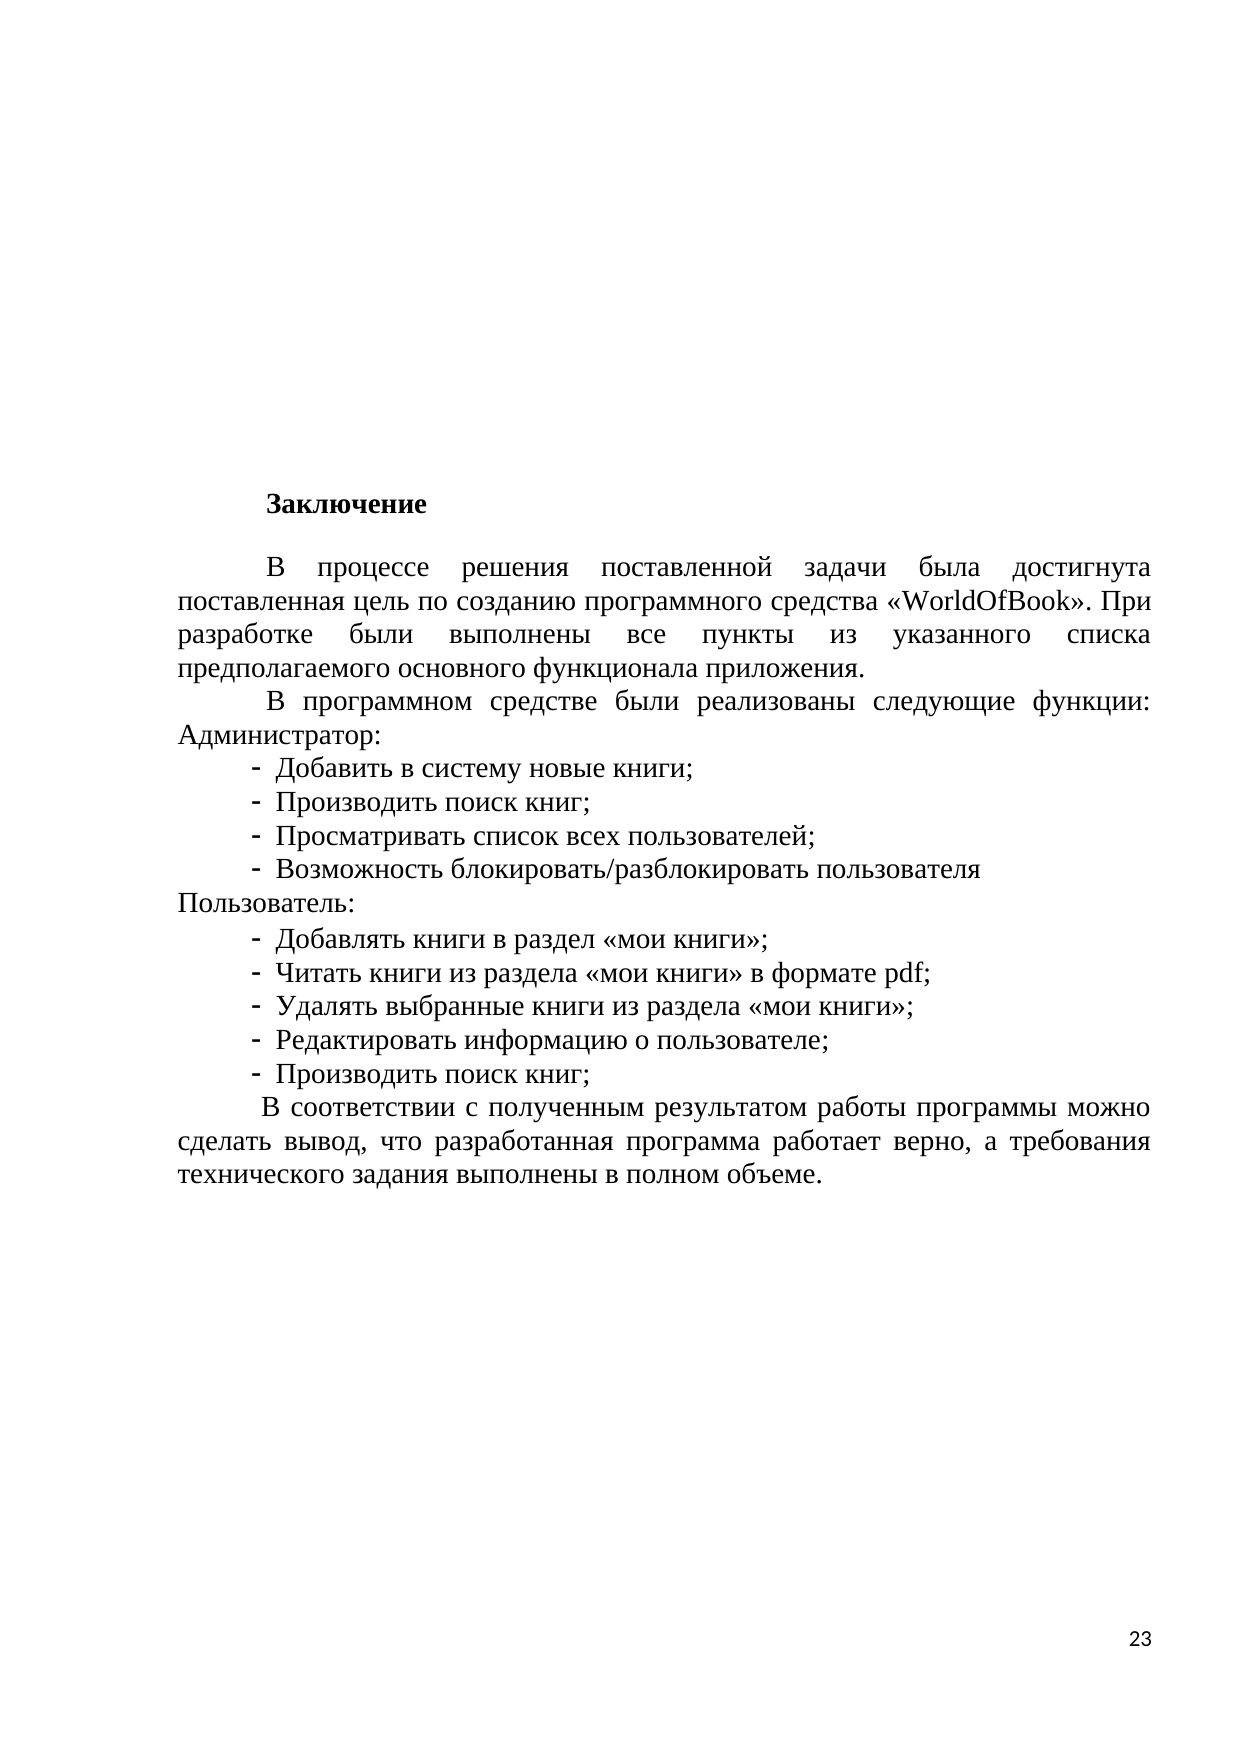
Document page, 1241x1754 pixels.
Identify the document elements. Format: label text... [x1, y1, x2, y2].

list Читать книги из раздела «мои книги» в формате pdf; [177, 955, 1152, 988]
text В соответствии с полученным результатом работы программы можно сделать вывод, что разработанная программа работает верно, а требования технического задания выполнены в полном объеме. [177, 1089, 1152, 1190]
list Добавлять книги в раздел «мои книги»; [177, 921, 1152, 955]
list Удалять выбранные книги из раздела «мои книги»; [177, 988, 1152, 1022]
list Возможность блокировать/разблокировать пользователя [177, 851, 1152, 885]
text В процессе решения поставленной задачи была достигнута поставленная цель по созданию программного средства «WorldOfBook». При разработке были выполнены все пункты из указанного списка предполагаемого основного функционала приложения. [177, 549, 1152, 683]
list Редактировать информацию о пользователе; [177, 1022, 1152, 1056]
text В программном средстве были реализованы следующие функции: Администратор: [177, 683, 1152, 750]
list Просматривать список всех пользователей; [177, 818, 1152, 851]
text Пользователь: [177, 885, 1152, 918]
list Производить поиск книг; [177, 1056, 1152, 1089]
list Добавить в систему новые книги; [177, 750, 1152, 784]
list Производить поиск книг; [177, 784, 1152, 818]
text Заключение [177, 486, 1143, 520]
